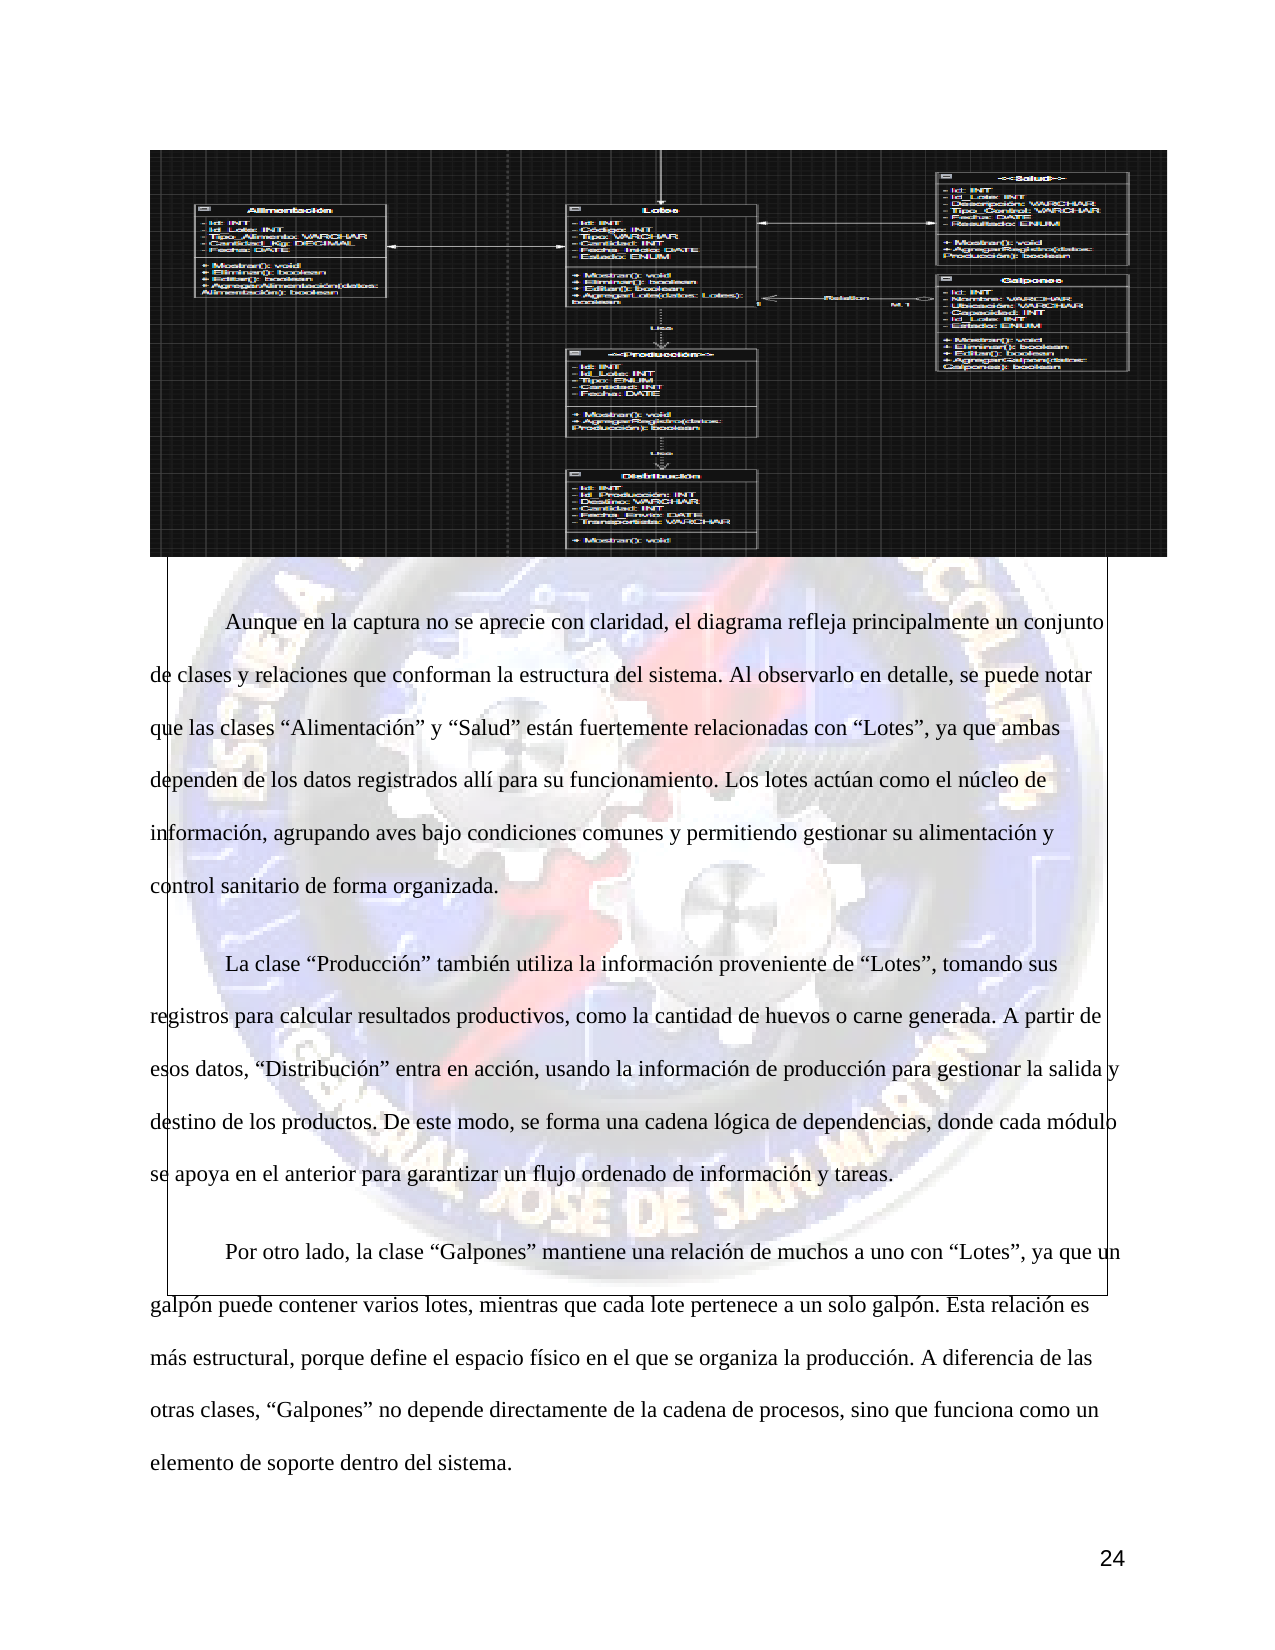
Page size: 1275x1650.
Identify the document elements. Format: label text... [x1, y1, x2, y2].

text Por otro lado, la clase “Galpones” mantiene una relación de muchos a uno con “Lotes”, ya que un galpón puede contener varios lotes, mientras que cada lote pertenece a un solo galpón. Esta relación es más estructural, porque define el espacio físico en el que se organiza la producción. A diferencia de las otras clases, “Galpones” no depende directamente de la cadena de procesos, sino que funciona como un elemento de soporte dentro del sistema. [150, 1238, 1125, 1475]
picture [150, 150, 1168, 557]
text Aunque en la captura no se aprecie con claridad, el diagrama refleja principalmente un conjunto de clases y relaciones que conforman la estructura del sistema. Al observarlo en detalle, se puede notar que las clases “Alimentación” y “Salud” están fuertemente relacionadas con “Lotes”, ya que ambas dependen de los datos registrados allí para su funcionamiento. Los lotes actúan como el núcleo de información, agrupando aves bajo condiciones comunes y permitiendo gestionar su alimentación y control sanitario de forma organizada. [150, 608, 1125, 898]
text La clase “Producción” también utiliza la información proveniente de “Lotes”, tomando sus registros para calcular resultados productivos, como la cantidad de huevos o carne generada. A partir de esos datos, “Distribución” entra en acción, usando la información de producción para gestionar la salida y destino de los productos. De este modo, se forma una cadena lógica de dependencias, donde cada módulo se apoya en el anterior para garantizar un flujo ordenado de información y tareas. [150, 949, 1125, 1187]
